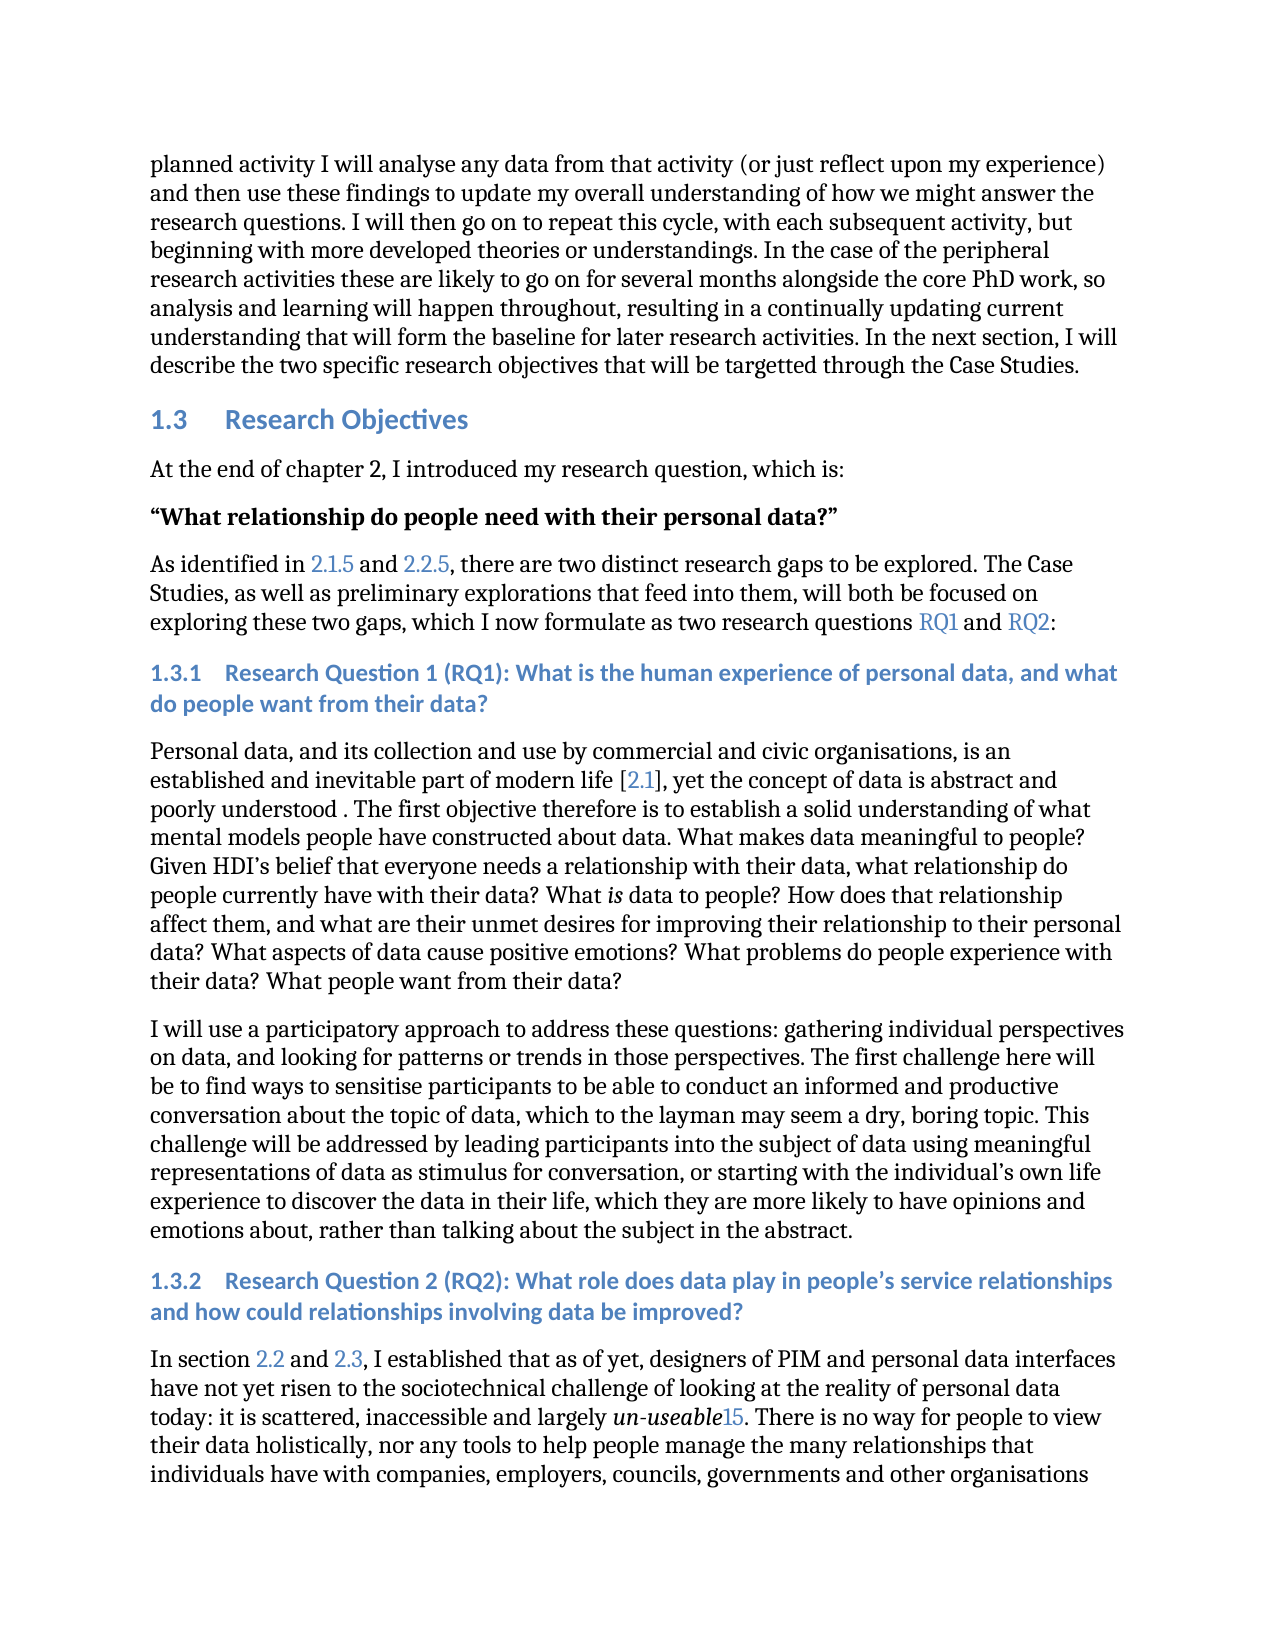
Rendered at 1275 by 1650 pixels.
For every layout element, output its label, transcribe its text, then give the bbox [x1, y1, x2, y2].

text Personal data, and its collection and use by commercial and civic organisations, is an established and inevitable part of modern life [2.1], yet the concept of data is abstract and poorly understood . The first objective therefore is to establish a solid understanding of what mental models people have constructed about data. What makes data meaningful to people? Given HDI’s belief that everyone needs a relationship with their data, what relationship do people currently have with their data? What is data to people? How does that relationship affect them, and what are their unmet desires for improving their relationship to their personal data? What aspects of data cause positive emotions? What problems do people experience with their data? What people want from their data? [150, 737, 1125, 996]
text As identified in 2.1.5 and 2.2.5, there are two distinct research gaps to be explored. The Case Studies, as well as preliminary explorations that feed into them, will both be focused on exploring these two gaps, which I now formulate as two research questions RQ1 and RQ2: [150, 550, 1125, 636]
text At the end of chapter 2, I introduced my research question, which is: [150, 455, 1125, 484]
subtitle 1.3.1 Research Question 1 (RQ1): What is the human experience of personal data, and what do people want from their data? [150, 657, 1125, 718]
subtitle 1.3.2 Research Question 2 (RQ2): What role does data play in people’s service relationships and how could relationships involving data be improved? [150, 1265, 1125, 1326]
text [150, 1345, 1125, 1489]
text “What relationship do people need with their personal data?” [150, 503, 1125, 531]
text I will use a participatory approach to address these questions: gathering individual perspectives on data, and looking for patterns or trends in those perspectives. The first challenge here will be to find ways to sensitise participants to be able to conduct an informed and productive conversation about the topic of data, which to the layman may seem a dry, boring topic. This challenge will be addressed by leading participants into the subject of data using meaningful representations of data as stimulus for conversation, or starting with the individual’s own life experience to discover the data in their life, which they are more likely to have opinions and emotions about, rather than talking about the subject in the abstract. [150, 1014, 1125, 1244]
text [150, 150, 1125, 380]
subtitle 1.3 Research Objectives [150, 401, 1125, 436]
